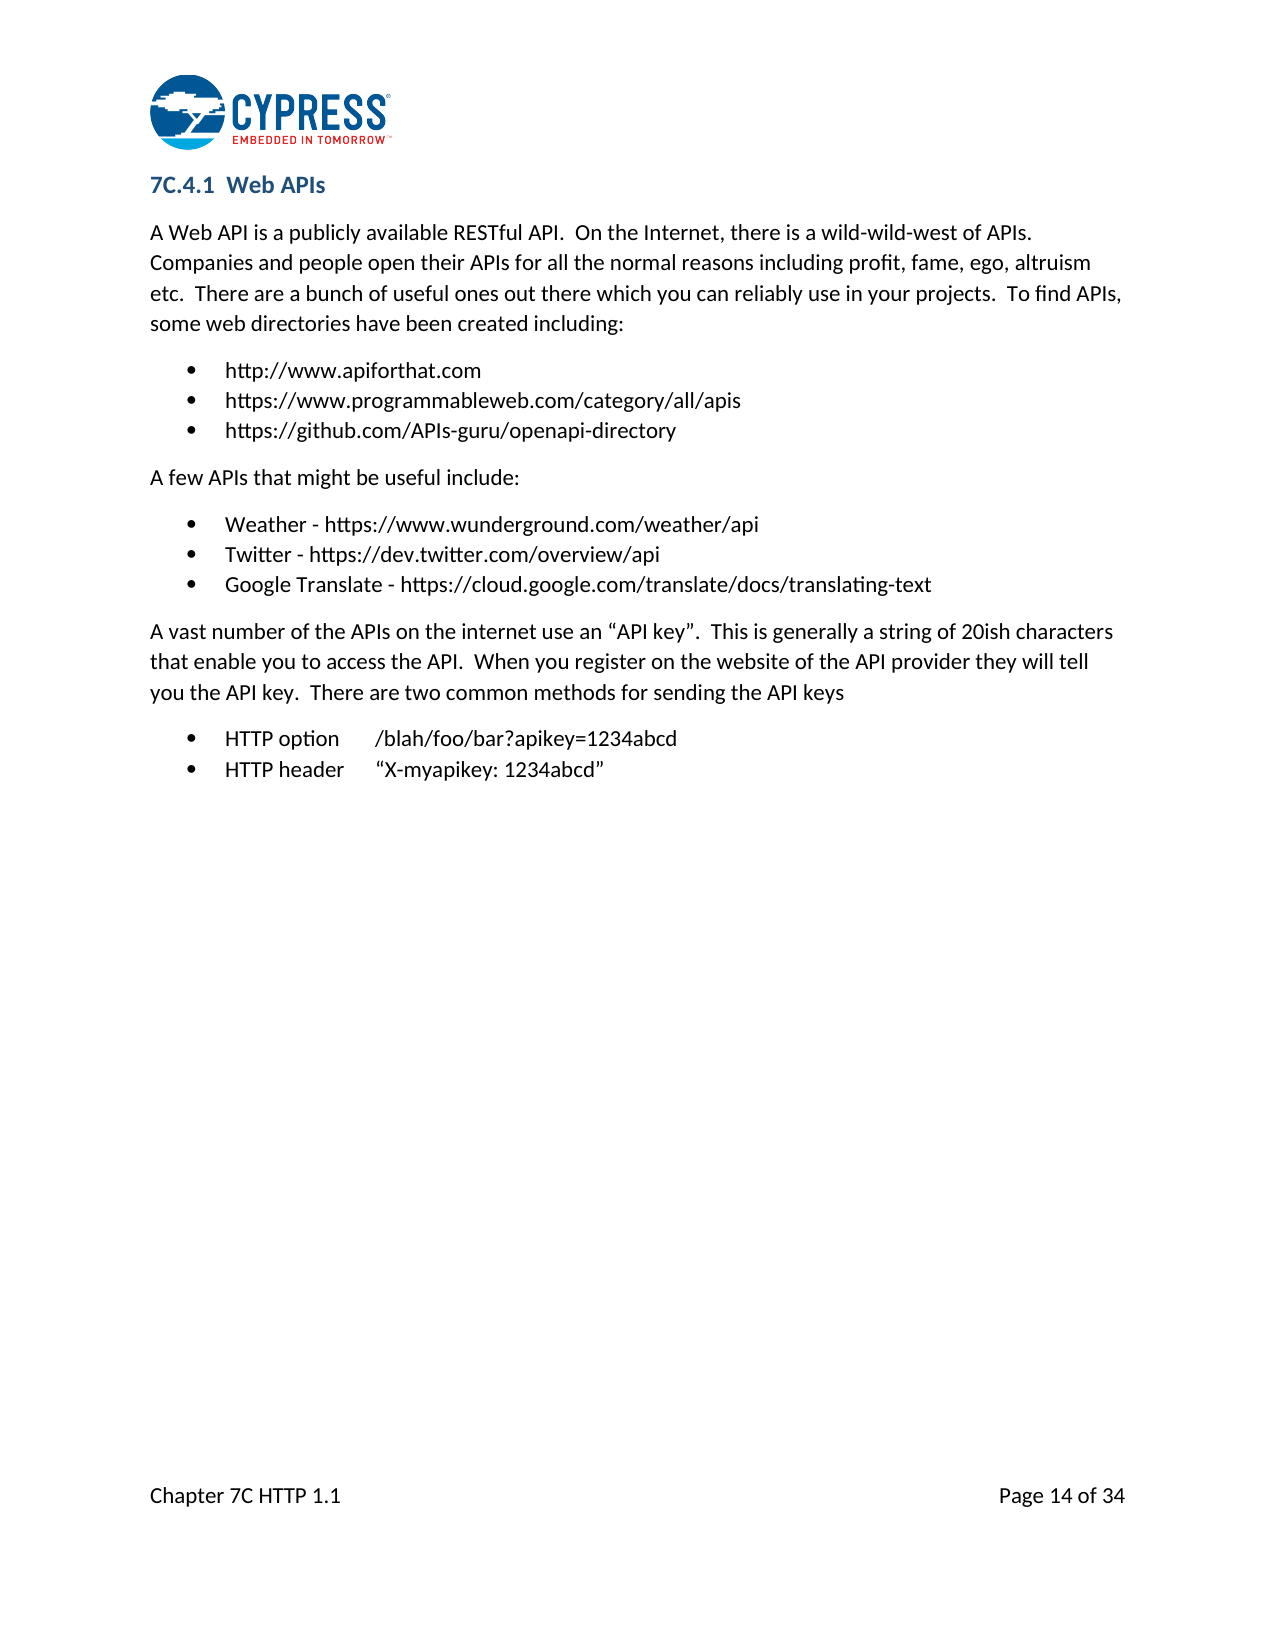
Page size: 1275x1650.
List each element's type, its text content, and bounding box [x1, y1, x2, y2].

list https://github.com/APIs-guru/openapi-directory [187, 416, 1125, 444]
text A few APIs that might be useful include: [150, 463, 1125, 491]
text A Web API is a publicly available RESTful API. On the Internet, there is a wild-wild-west of APIs. Companies and people open their APIs for all the normal reasons including profit, fame, ego, altruism etc. There are a bunch of useful ones out there which you can reliably use in your projects. To find APIs, some web directories have been created including: [150, 218, 1125, 337]
text A vast number of the APIs on the internet use an “API key”. This is generally a string of 20ish characters that enable you to access the API. When you register on the website of the API provider they will tell you the API key. There are two common methods for sending the API keys [150, 617, 1125, 706]
list Weather - https://www.wunderground.com/weather/api [187, 510, 1125, 538]
picture [150, 75, 392, 150]
list Google Translate - https://cloud.google.com/translate/docs/translating-text [187, 570, 1125, 598]
list Twitter - https://dev.twitter.com/overview/api [187, 540, 1125, 568]
list http://www.apiforthat.com [187, 356, 1125, 384]
subtitle Web APIs [150, 169, 1125, 199]
list HTTP option /blah/foo/bar?apikey=1234abcd [187, 724, 1125, 753]
list HTTP header “X-myapikey: 1234abcd” [187, 755, 1125, 783]
list https://www.programmableweb.com/category/all/apis [187, 386, 1125, 414]
